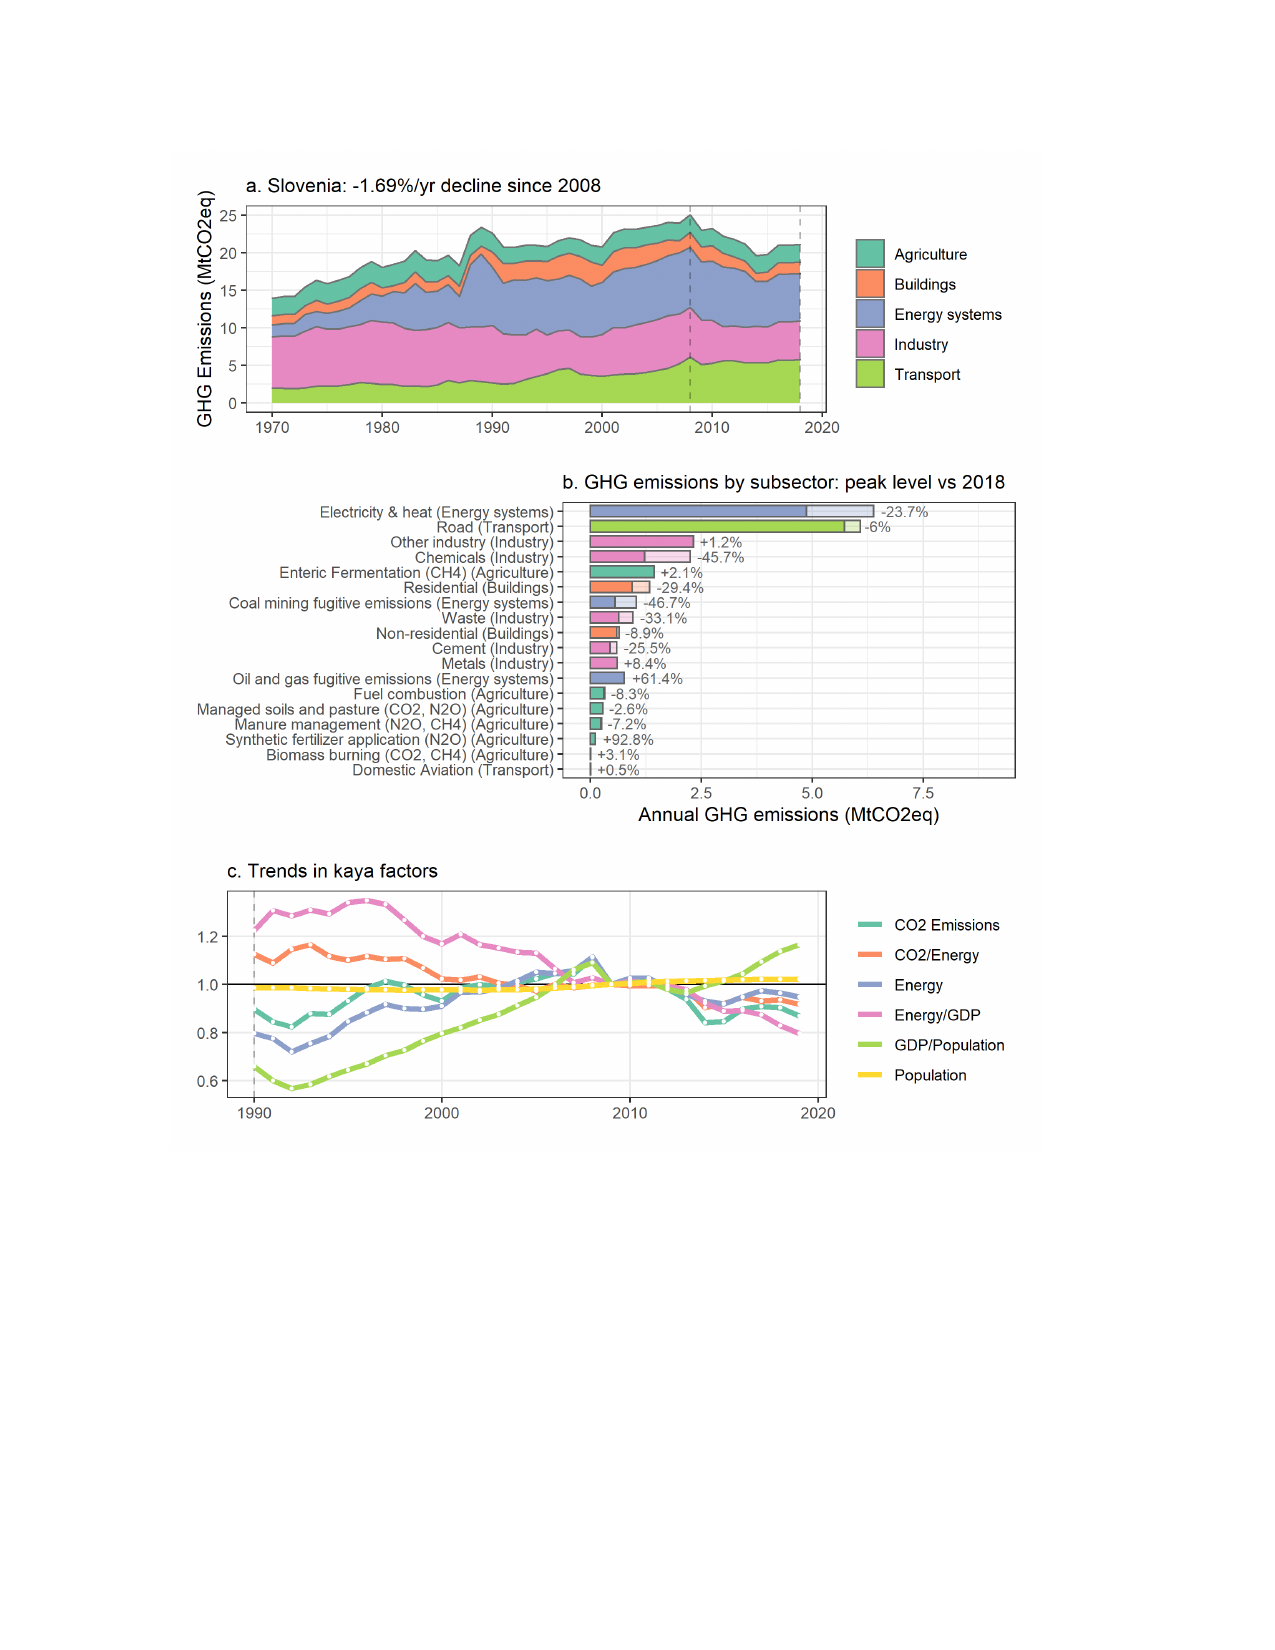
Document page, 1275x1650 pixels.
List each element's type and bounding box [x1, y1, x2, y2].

picture [168, 150, 1044, 1150]
